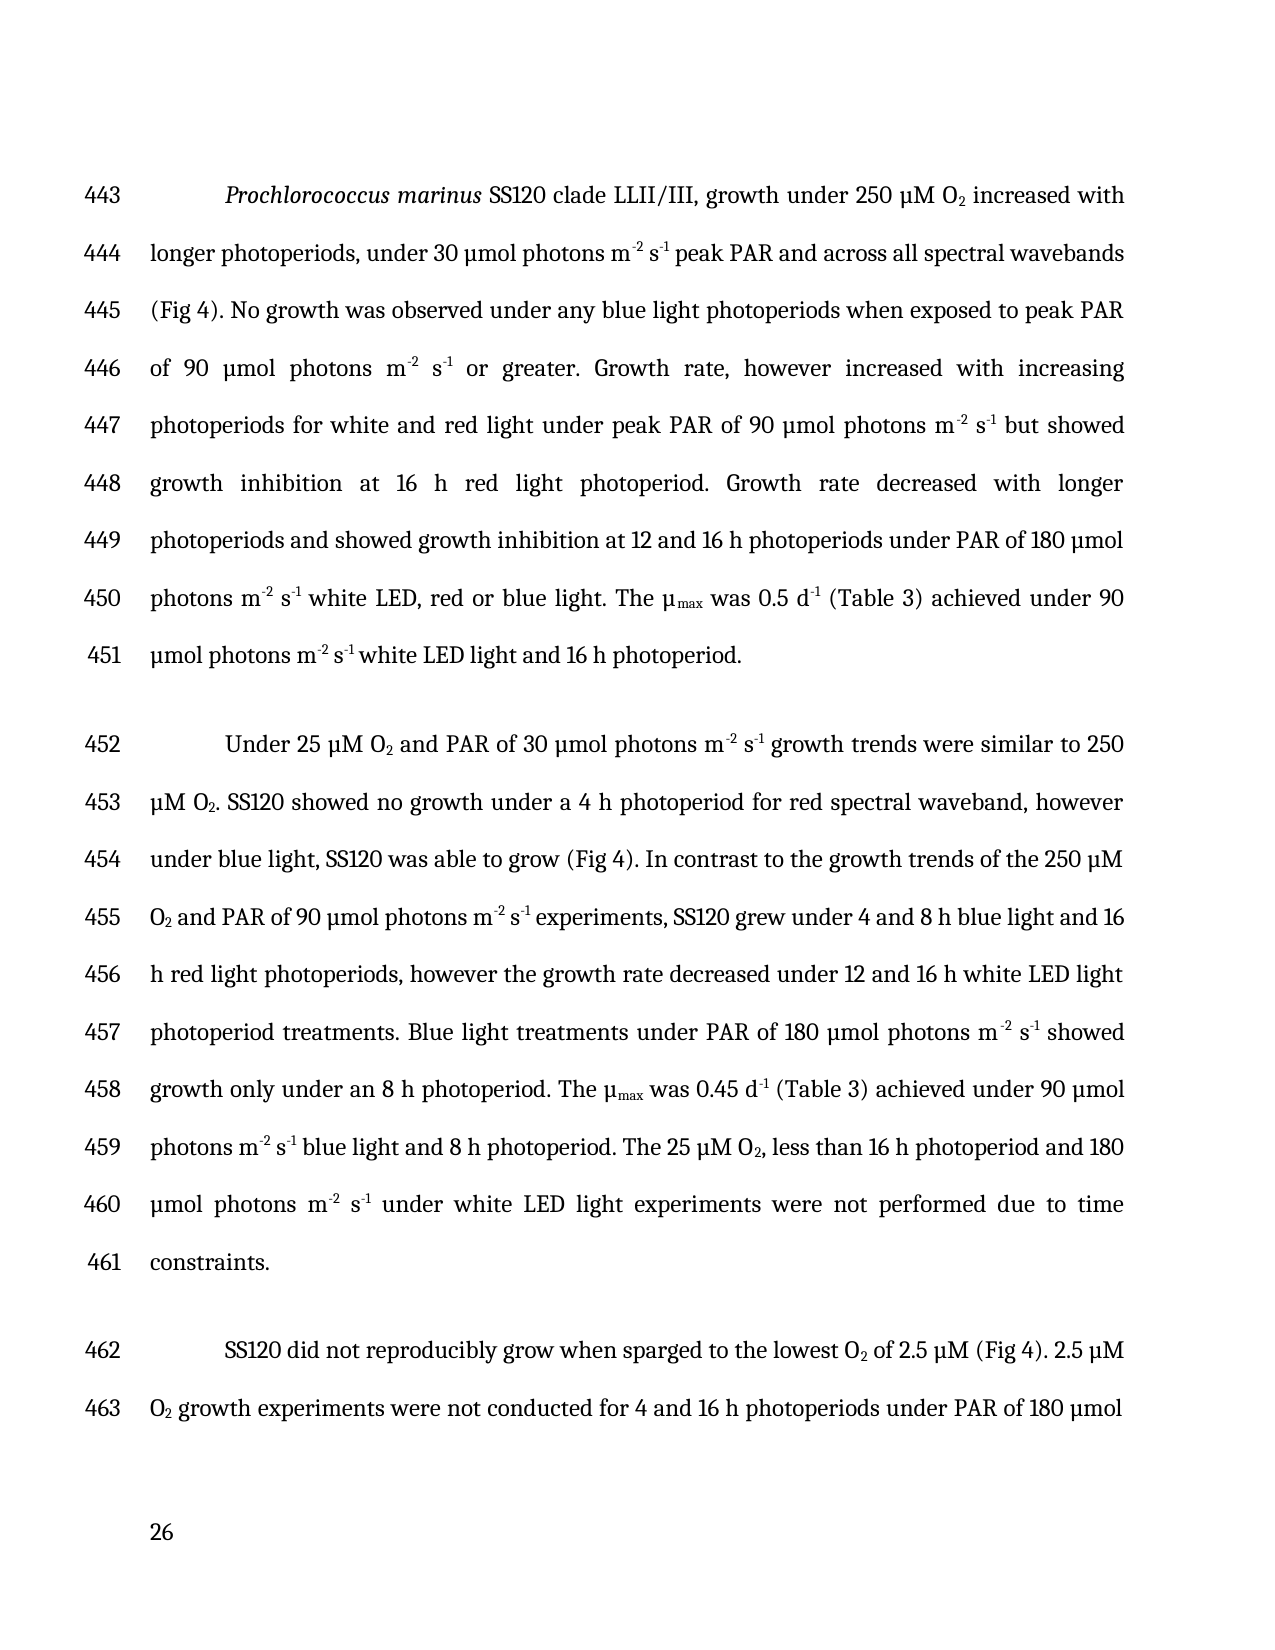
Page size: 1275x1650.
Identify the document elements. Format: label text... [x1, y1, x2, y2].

text Prochlorococcus marinus SS120 clade LLII/III, growth under 250 µM O2 increased with longer photoperiods, under 30 µmol photons m-2 s-1 peak PAR and across all spectral wavebands (Fig 4). No growth was observed under any blue light photoperiods when exposed to peak PAR of 90 µmol photons m-2 s-1 or greater. Growth rate, however increased with increasing photoperiods for white and red light under peak PAR of 90 µmol photons m-2 s-1 but showed growth inhibition at 16 h red light photoperiod. Growth rate decreased with longer photoperiods and showed growth inhibition at 12 and 16 h photoperiods under PAR of 180 µmol photons m-2 s-1 white LED, red or blue light. The µmax was 0.5 d-1 (Table 3) achieved under 90 µmol photons m-2 s-1 white LED light and 16 h photoperiod. [150, 181, 1125, 670]
text Under 25 µM O2 and PAR of 30 µmol photons m-2 s-1 growth trends were similar to 250 µM O2. SS120 showed no growth under a 4 h photoperiod for red spectral waveband, however under blue light, SS120 was able to grow (Fig 4). In contrast to the growth trends of the 250 µM O2 and PAR of 90 µmol photons m-2 s-1 experiments, SS120 grew under 4 and 8 h blue light and 16 h red light photoperiods, however the growth rate decreased under 12 and 16 h white LED light photoperiod treatments. Blue light treatments under PAR of 180 µmol photons m-2 s-1 showed growth only under an 8 h photoperiod. The µmax was 0.45 d-1 (Table 3) achieved under 90 µmol photons m-2 s-1 blue light and 8 h photoperiod. The 25 µM O2, less than 16 h photoperiod and 180 µmol photons m-2 s-1 under white LED light experiments were not performed due to time constraints. [150, 730, 1125, 1276]
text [150, 1336, 1125, 1422]
